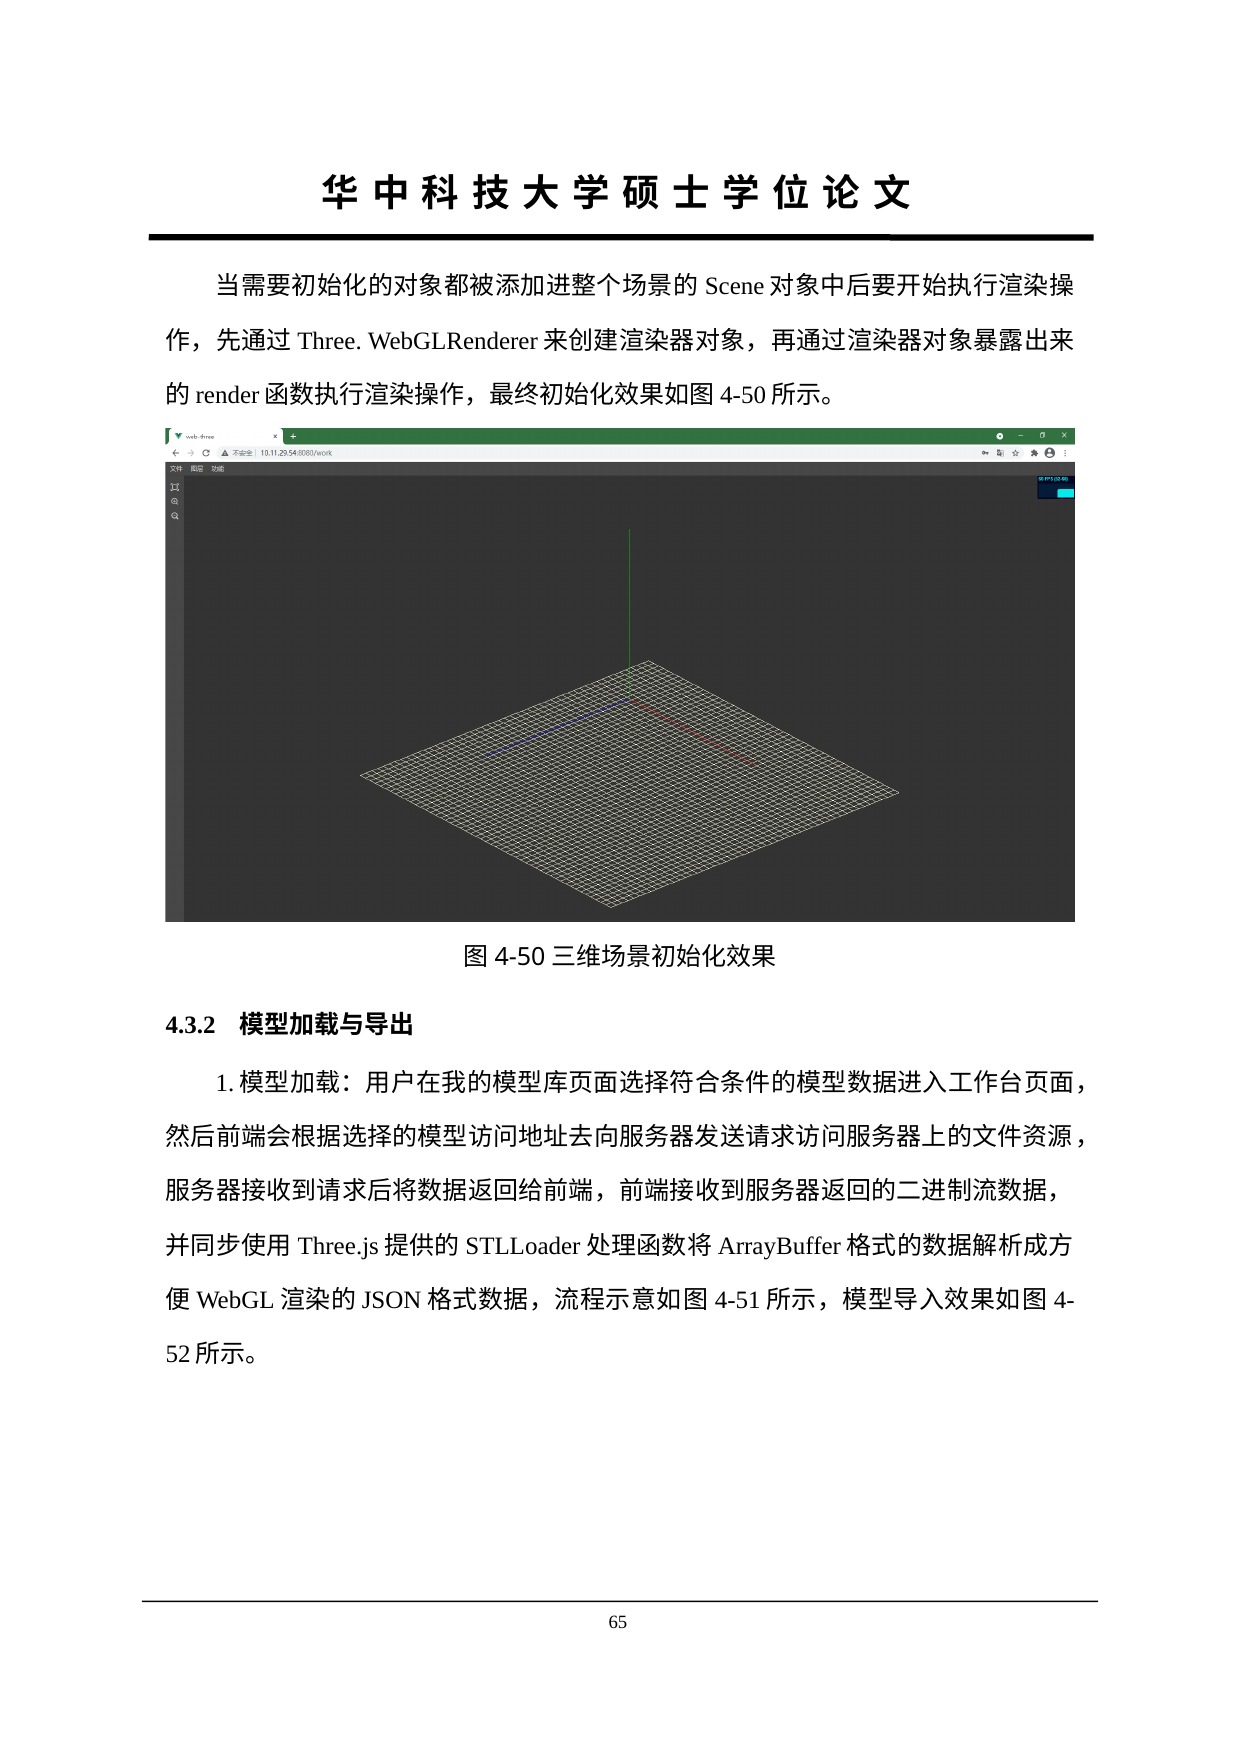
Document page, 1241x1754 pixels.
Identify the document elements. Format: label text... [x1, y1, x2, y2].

picture [165, 428, 1075, 922]
subtitle 模型加载与导出 [165, 1005, 1075, 1041]
